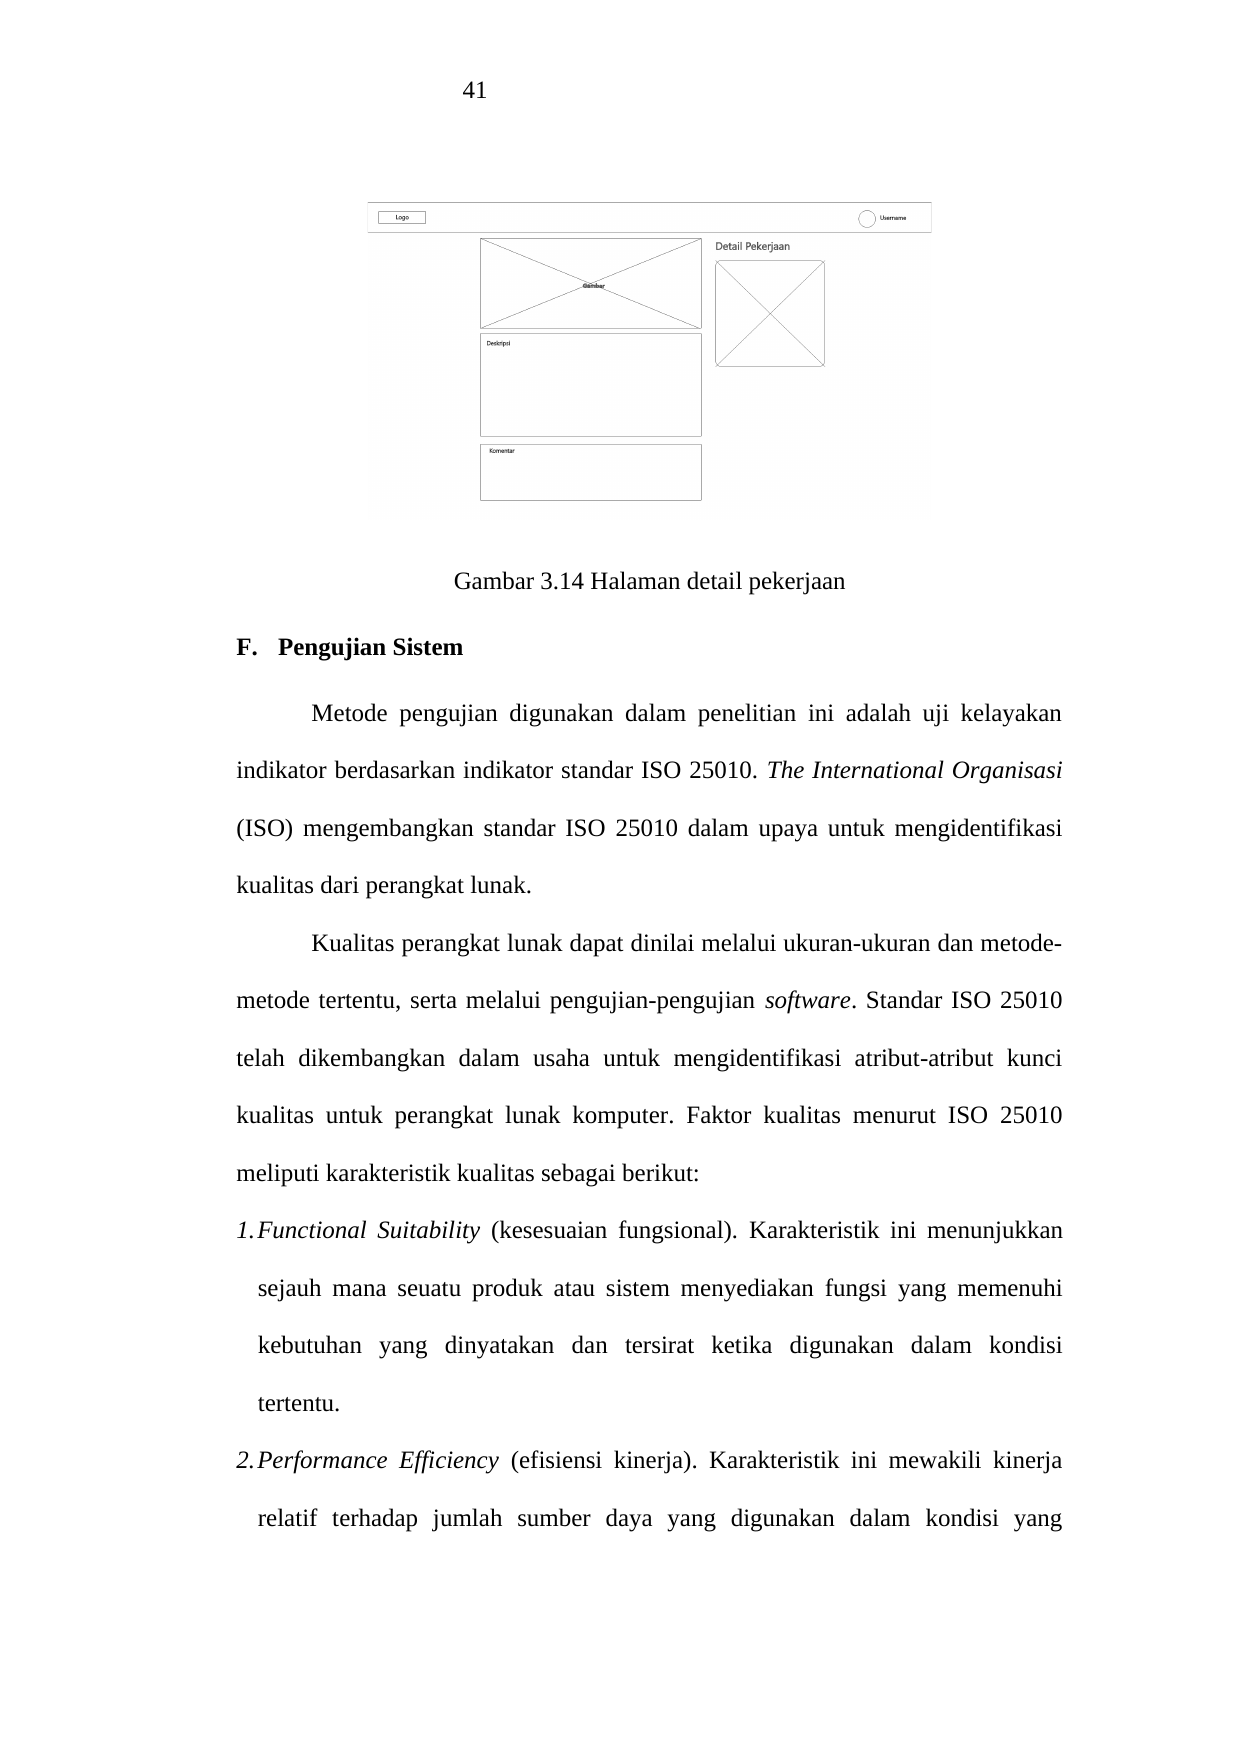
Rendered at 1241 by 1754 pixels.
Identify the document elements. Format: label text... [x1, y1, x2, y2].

picture [367, 202, 932, 520]
list Kualitas perangkat lunak dapat dinilai melalui ukuran-ukuran dan metode-metode tertentu, serta melalui pengujian-pengujian software. Standar ISO 25010 telah dikembangkan dalam usaha untuk mengidentifikasi atribut-atribut kunci kualitas untuk perangkat lunak komputer. Faktor kualitas menurut ISO 25010 meliputi karakteristik kualitas sebagai berikut: [236, 928, 1063, 1187]
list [236, 1445, 1063, 1532]
list Functional Suitability (kesesuaian fungsional). Karakteristik ini menunjukkan sejauh mana seuatu produk atau sistem menyediakan fungsi yang memenuhi kebutuhan yang dinyatakan dan tersirat ketika digunakan dalam kondisi tertentu. [236, 1215, 1063, 1417]
subtitle Gambar 3.14 Halaman detail pekerjaan [236, 566, 1063, 594]
subtitle Pengujian Sistem [236, 632, 1063, 661]
list Metode pengujian digunakan dalam penelitian ini adalah uji kelayakan indikator berdasarkan indikator standar ISO 25010. The International Organisasi (ISO) mengembangkan standar ISO 25010 dalam upaya untuk mengidentifikasi kualitas dari perangkat lunak. [236, 698, 1063, 899]
